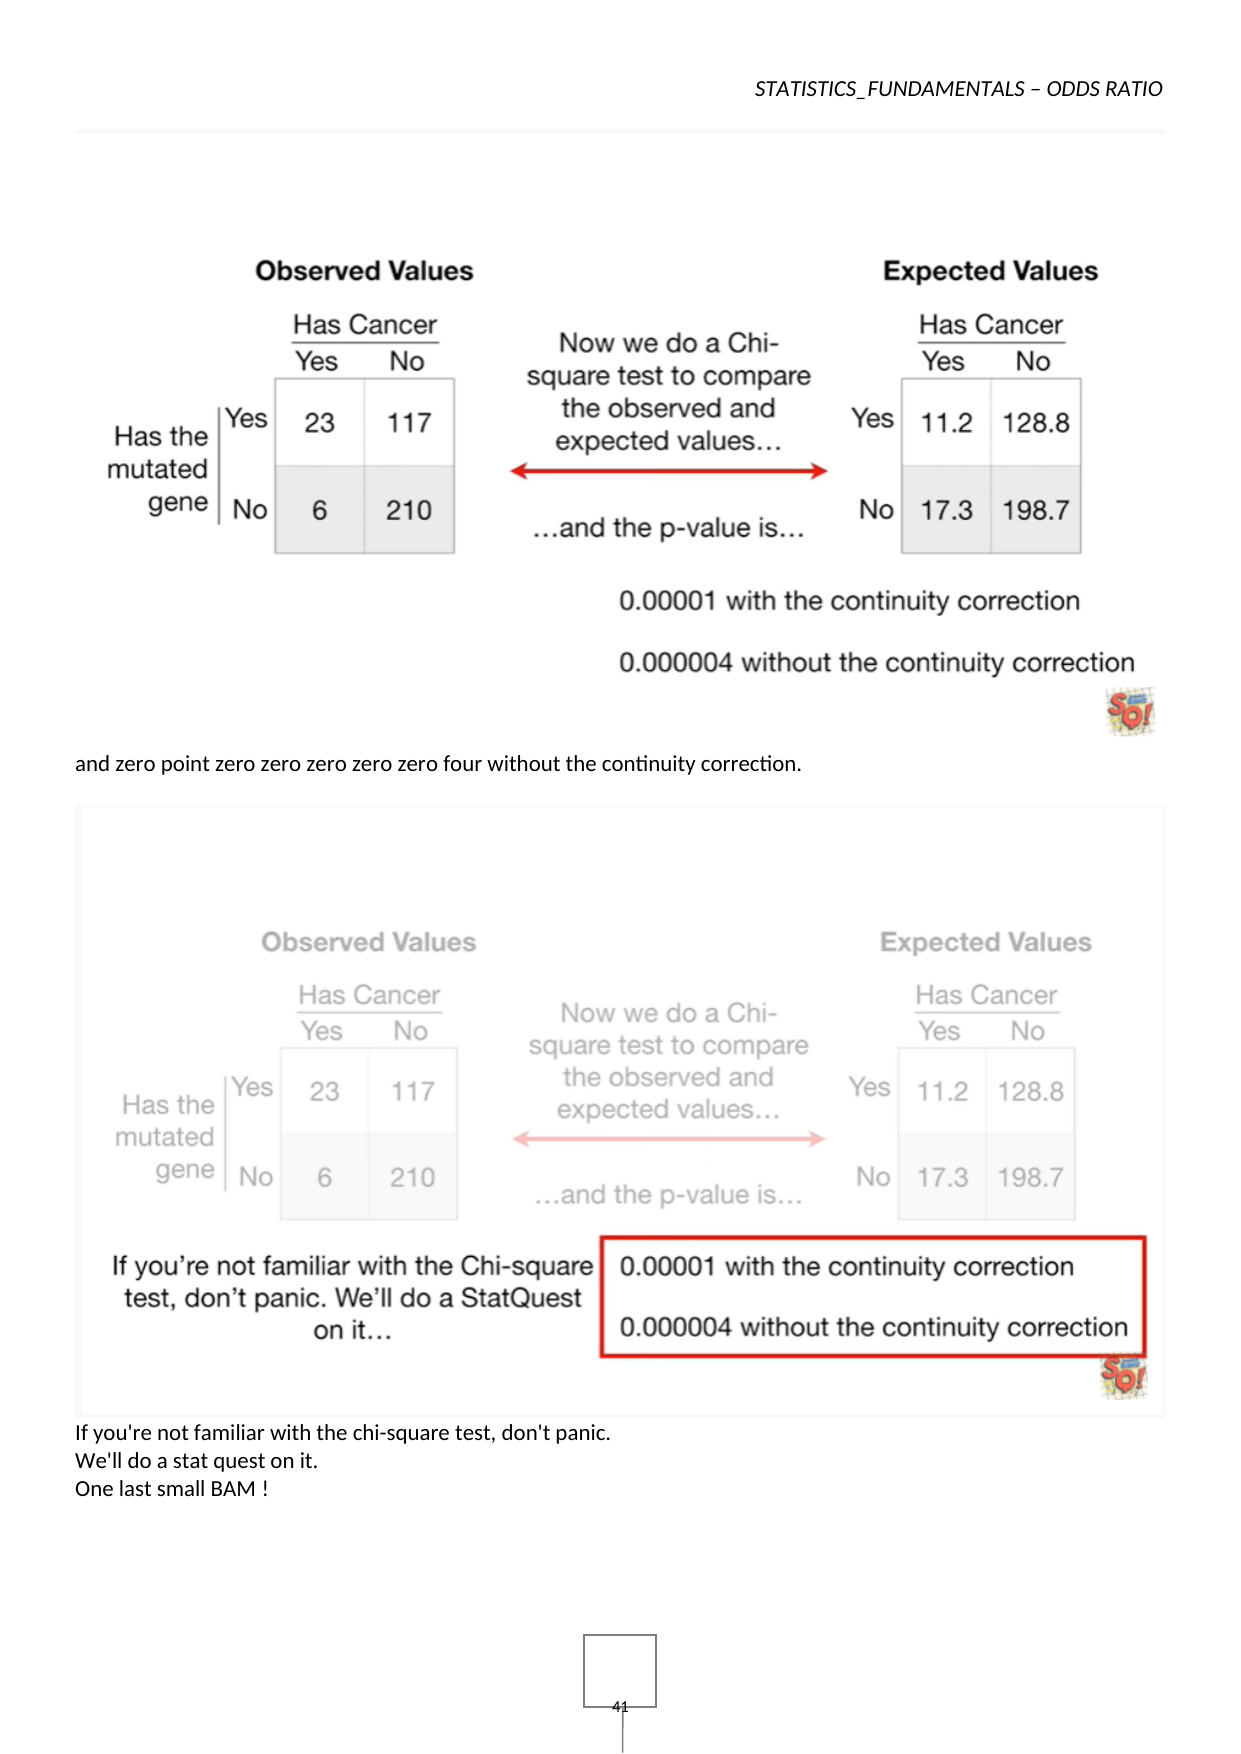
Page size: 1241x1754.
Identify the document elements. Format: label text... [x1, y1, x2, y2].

text If you're not familiar with the chi-square test, don't panic. [75, 1418, 1165, 1446]
text and zero point zero zero zero zero zero four without the continuity correction. [75, 750, 1165, 777]
picture [75, 805, 1166, 1418]
text One last small BAM ! [75, 1474, 1165, 1502]
text We'll do a stat quest on it. [75, 1446, 1165, 1474]
picture [75, 129, 1166, 750]
